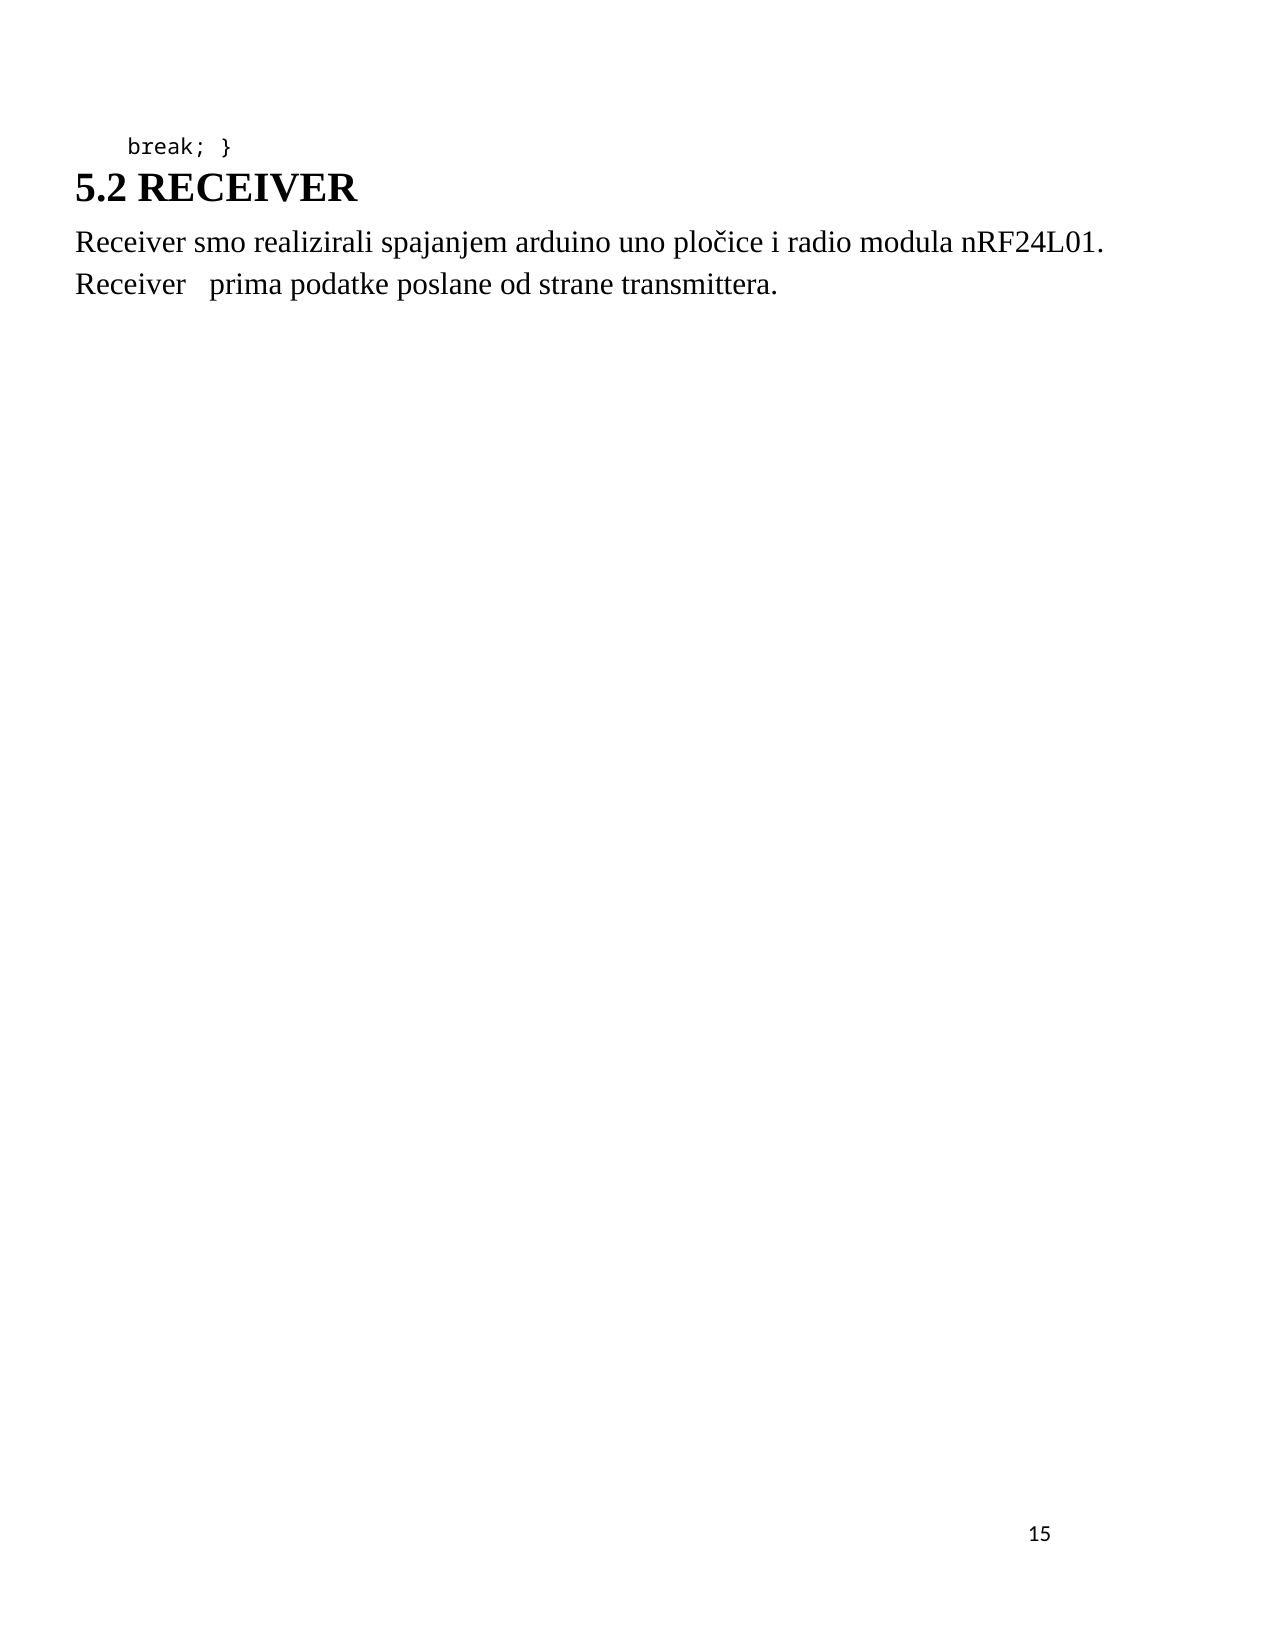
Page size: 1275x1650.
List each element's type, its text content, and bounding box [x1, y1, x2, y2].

text 5.2 RECEIVER [75, 177, 1200, 207]
text break; } [75, 131, 1200, 161]
text Receiver smo realizirali spajanjem arduino uno pločice i radio modula nRF24L01. Receiver prima podatke poslane od strane transmittera. [75, 224, 1200, 301]
